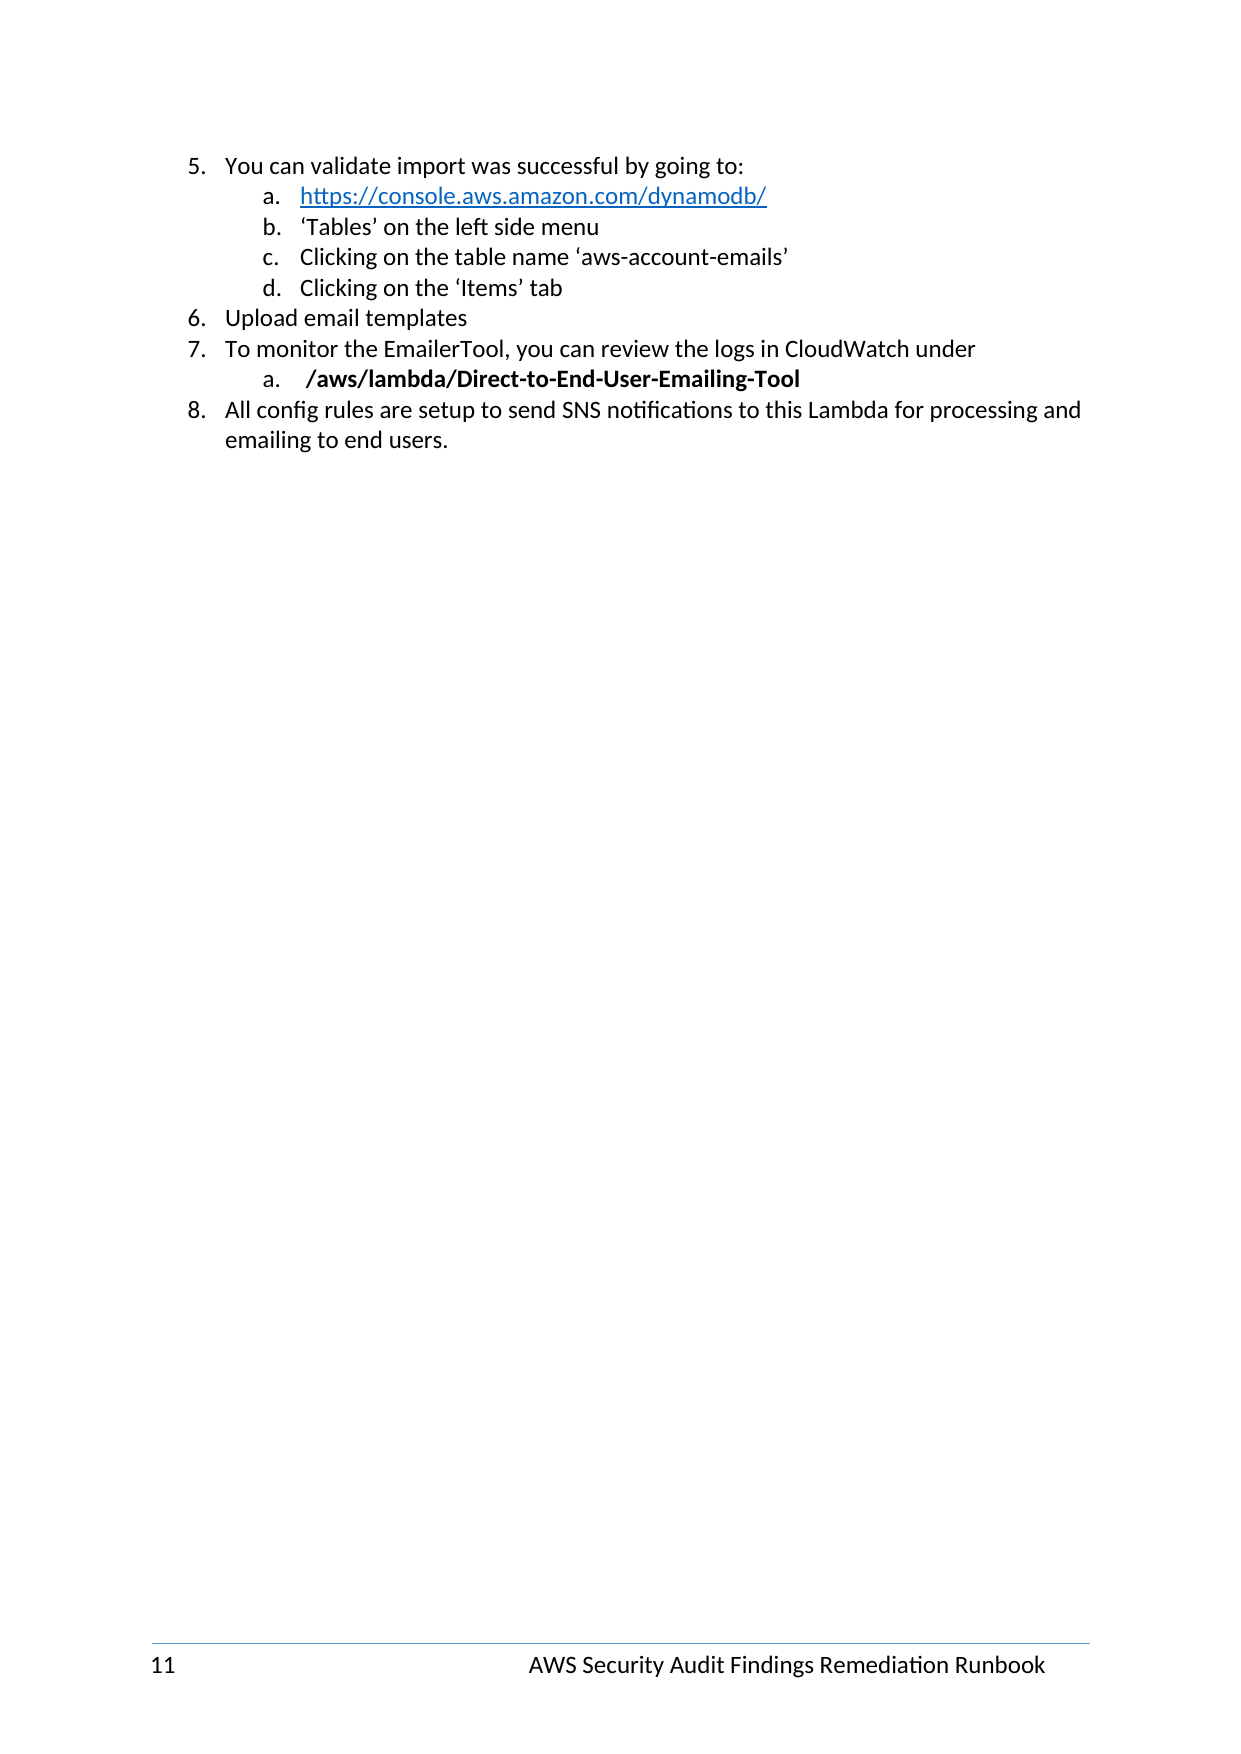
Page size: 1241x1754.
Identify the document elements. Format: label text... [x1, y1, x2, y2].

list Clicking on the ‘Items’ tab [262, 272, 1090, 303]
list /aws/lambda/Direct-to-End-User-Emailing-Tool [262, 364, 1090, 394]
list https://console.aws.amazon.com/dynamodb/ [262, 181, 1090, 211]
list To monitor the EmailerTool, you can review the logs in CloudWatch under [187, 333, 1090, 364]
list Upload email templates [187, 303, 1090, 333]
list You can validate import was successful by going to: [187, 150, 1090, 181]
list Clicking on the table name ‘aws-account-emails’ [262, 242, 1090, 272]
list ‘Tables’ on the left side menu [262, 211, 1090, 242]
list All config rules are setup to send SNS notifications to this Lambda for processing and emailing to end users. [187, 394, 1090, 455]
